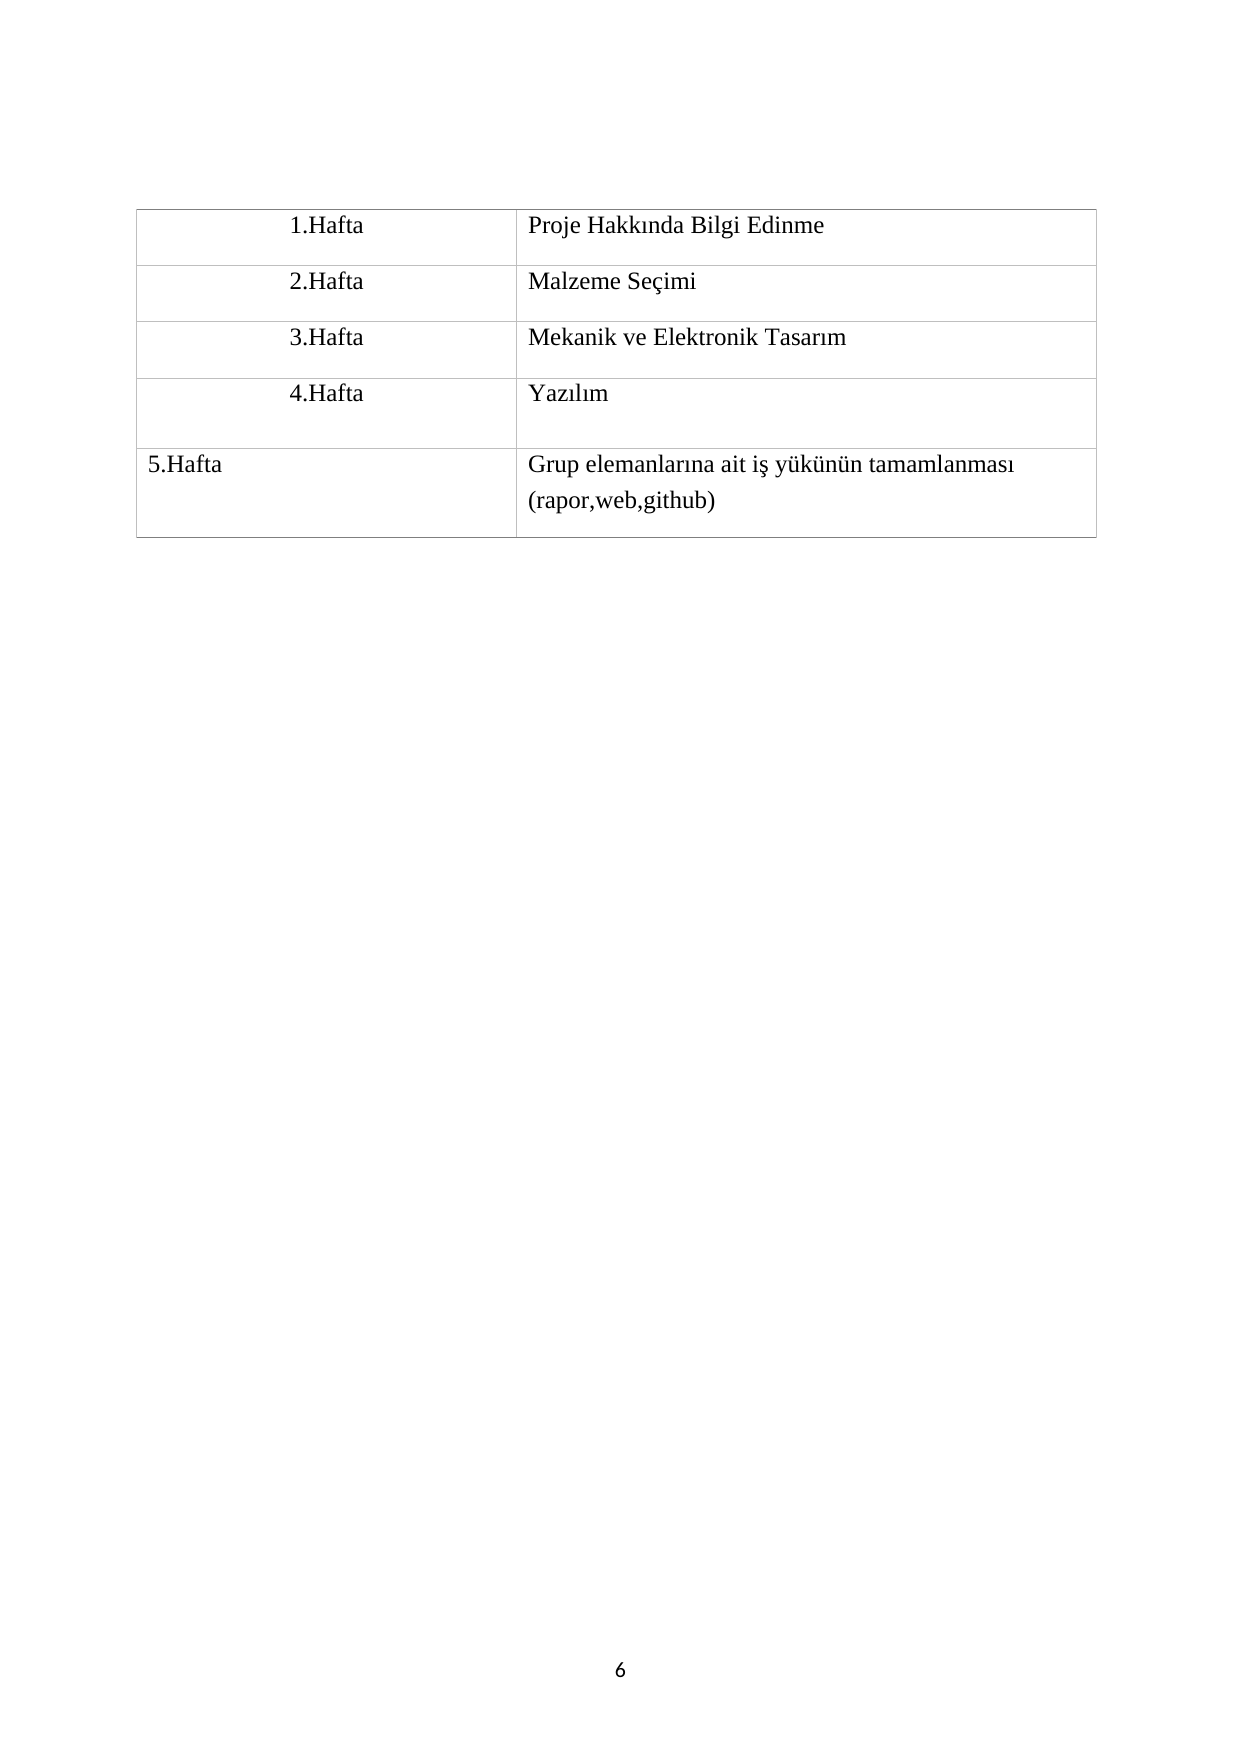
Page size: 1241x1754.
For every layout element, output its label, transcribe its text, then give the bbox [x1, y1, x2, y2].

table_header 1.Hafta [137, 210, 516, 265]
table_cell 3.Hafta [137, 322, 516, 377]
table_cell Yazılım [517, 379, 1096, 448]
table_cell Malzeme Seçimi [517, 266, 1096, 321]
table_cell 2.Hafta [137, 266, 516, 321]
table_header Proje Hakkında Bilgi Edinme [517, 210, 1096, 265]
table_cell Mekanik ve Elektronik Tasarım [517, 322, 1096, 377]
table_cell 5.Hafta [137, 449, 516, 537]
table_cell Grup elemanlarına ait iş yükünün tamamlanması (rapor,web,github) [517, 449, 1096, 537]
table_cell 4.Hafta [137, 379, 516, 448]
